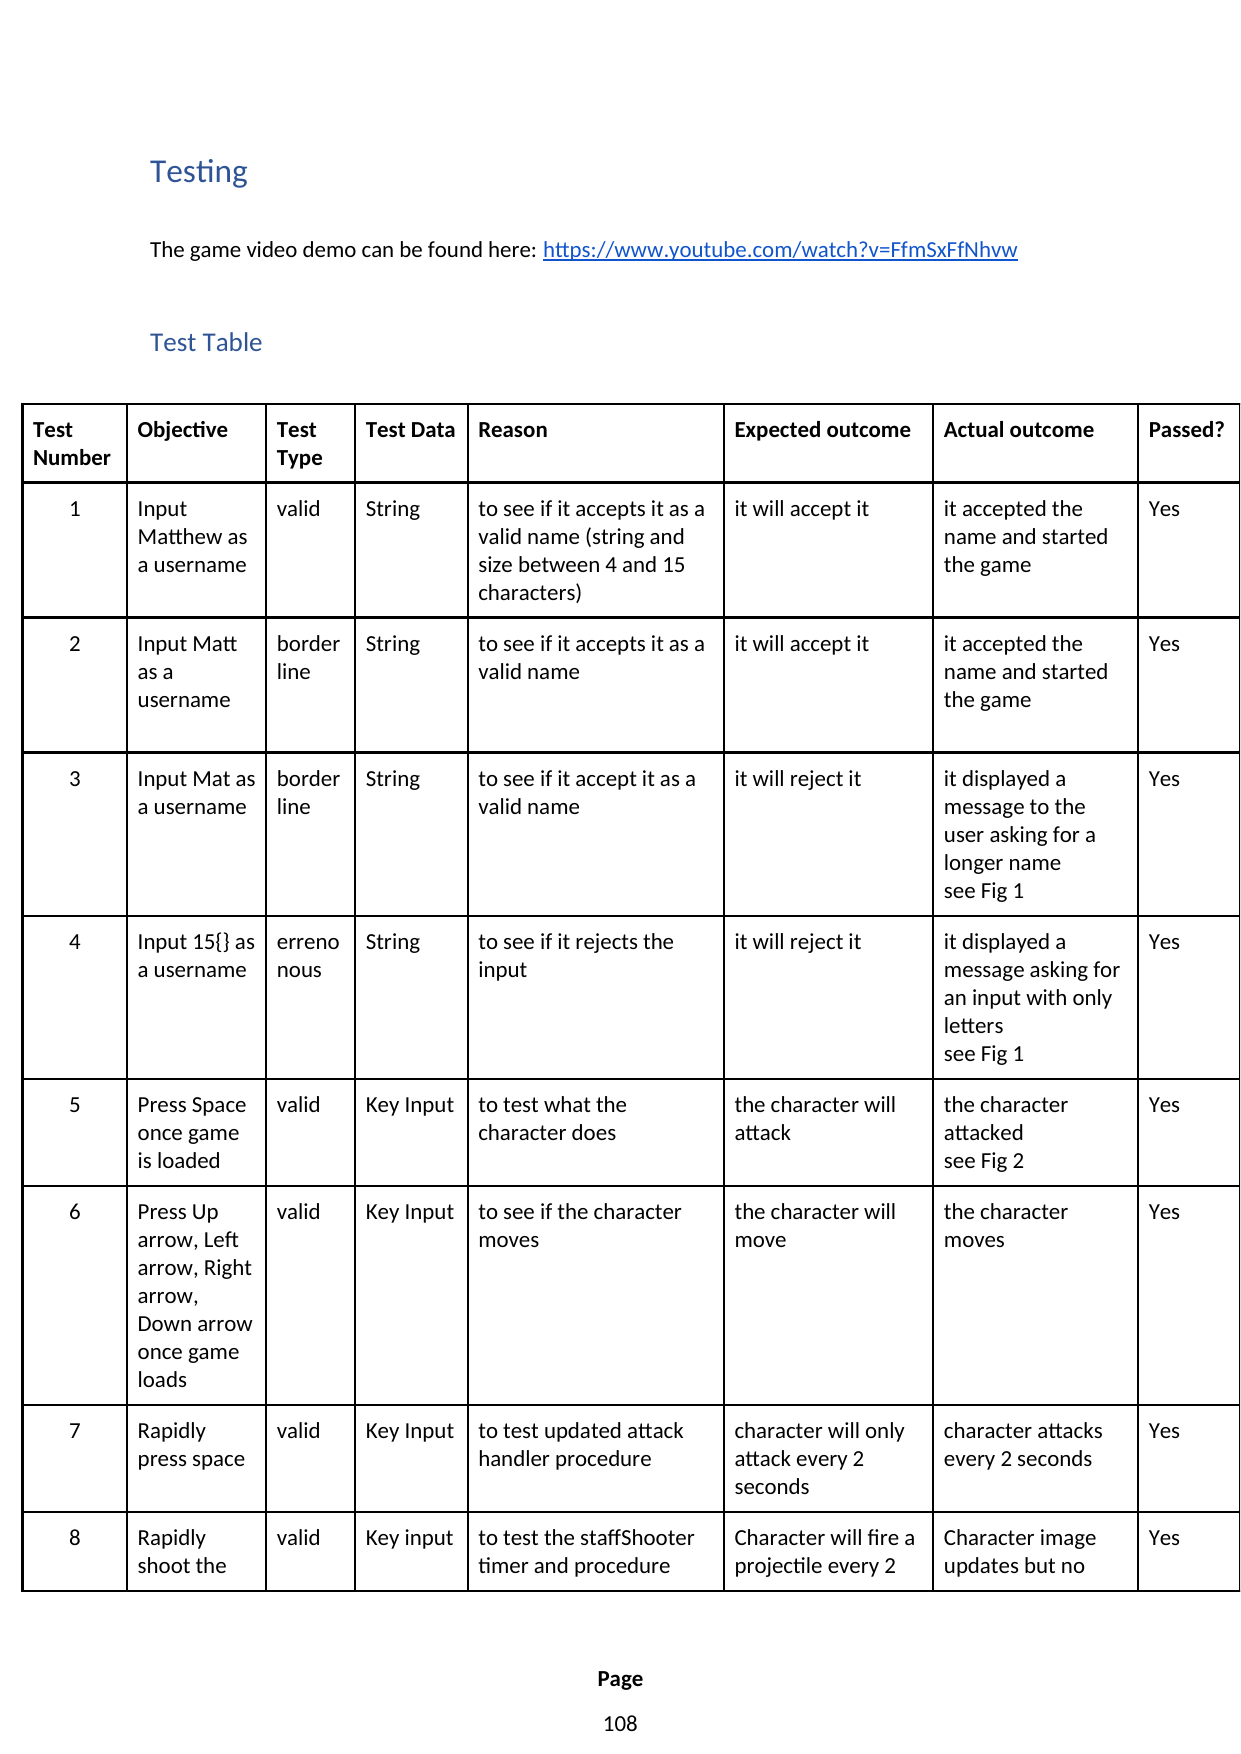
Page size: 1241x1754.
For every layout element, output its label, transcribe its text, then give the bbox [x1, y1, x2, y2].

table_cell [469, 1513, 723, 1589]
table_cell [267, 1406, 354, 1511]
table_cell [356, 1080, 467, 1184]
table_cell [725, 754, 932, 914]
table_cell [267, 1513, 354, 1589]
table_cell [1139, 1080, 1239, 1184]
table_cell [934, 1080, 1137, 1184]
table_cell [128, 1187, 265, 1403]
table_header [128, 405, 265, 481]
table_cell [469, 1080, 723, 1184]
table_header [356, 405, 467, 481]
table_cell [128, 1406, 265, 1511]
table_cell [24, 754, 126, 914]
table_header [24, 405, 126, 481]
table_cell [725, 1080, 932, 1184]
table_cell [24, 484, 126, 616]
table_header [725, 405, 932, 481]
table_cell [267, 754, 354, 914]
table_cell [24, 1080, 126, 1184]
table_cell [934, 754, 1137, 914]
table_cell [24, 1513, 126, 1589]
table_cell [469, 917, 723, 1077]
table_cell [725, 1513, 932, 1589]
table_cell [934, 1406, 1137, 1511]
text The game video demo can be found here: https://www.youtube.com/watch?v=FfmSxFfNhvw [150, 235, 1090, 263]
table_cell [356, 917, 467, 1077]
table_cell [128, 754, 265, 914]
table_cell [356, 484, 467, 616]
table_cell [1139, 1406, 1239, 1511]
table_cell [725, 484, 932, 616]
subtitle Test Table [150, 325, 1090, 358]
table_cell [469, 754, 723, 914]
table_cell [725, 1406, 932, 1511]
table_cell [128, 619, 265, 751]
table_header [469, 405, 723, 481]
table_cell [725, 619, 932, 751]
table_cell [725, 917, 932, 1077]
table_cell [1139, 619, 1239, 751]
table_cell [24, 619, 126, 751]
subtitle Testing [150, 150, 1090, 191]
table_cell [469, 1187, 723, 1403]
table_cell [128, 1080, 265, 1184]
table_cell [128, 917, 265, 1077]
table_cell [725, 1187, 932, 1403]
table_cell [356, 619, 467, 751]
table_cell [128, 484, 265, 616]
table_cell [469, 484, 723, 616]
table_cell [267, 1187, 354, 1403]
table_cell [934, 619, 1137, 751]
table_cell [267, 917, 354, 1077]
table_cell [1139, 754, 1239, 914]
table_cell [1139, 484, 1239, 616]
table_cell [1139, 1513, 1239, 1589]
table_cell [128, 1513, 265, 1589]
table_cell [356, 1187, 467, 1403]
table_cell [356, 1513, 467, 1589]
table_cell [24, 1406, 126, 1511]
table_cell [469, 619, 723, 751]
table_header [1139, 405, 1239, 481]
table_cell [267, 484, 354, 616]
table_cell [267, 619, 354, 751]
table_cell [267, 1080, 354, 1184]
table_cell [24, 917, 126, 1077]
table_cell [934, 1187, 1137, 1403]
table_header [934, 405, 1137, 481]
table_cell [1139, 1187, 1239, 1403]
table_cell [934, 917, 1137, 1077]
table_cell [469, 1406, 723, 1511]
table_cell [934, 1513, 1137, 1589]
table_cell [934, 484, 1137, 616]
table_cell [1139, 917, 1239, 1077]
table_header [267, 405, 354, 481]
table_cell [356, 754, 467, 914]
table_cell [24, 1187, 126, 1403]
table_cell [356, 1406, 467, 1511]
